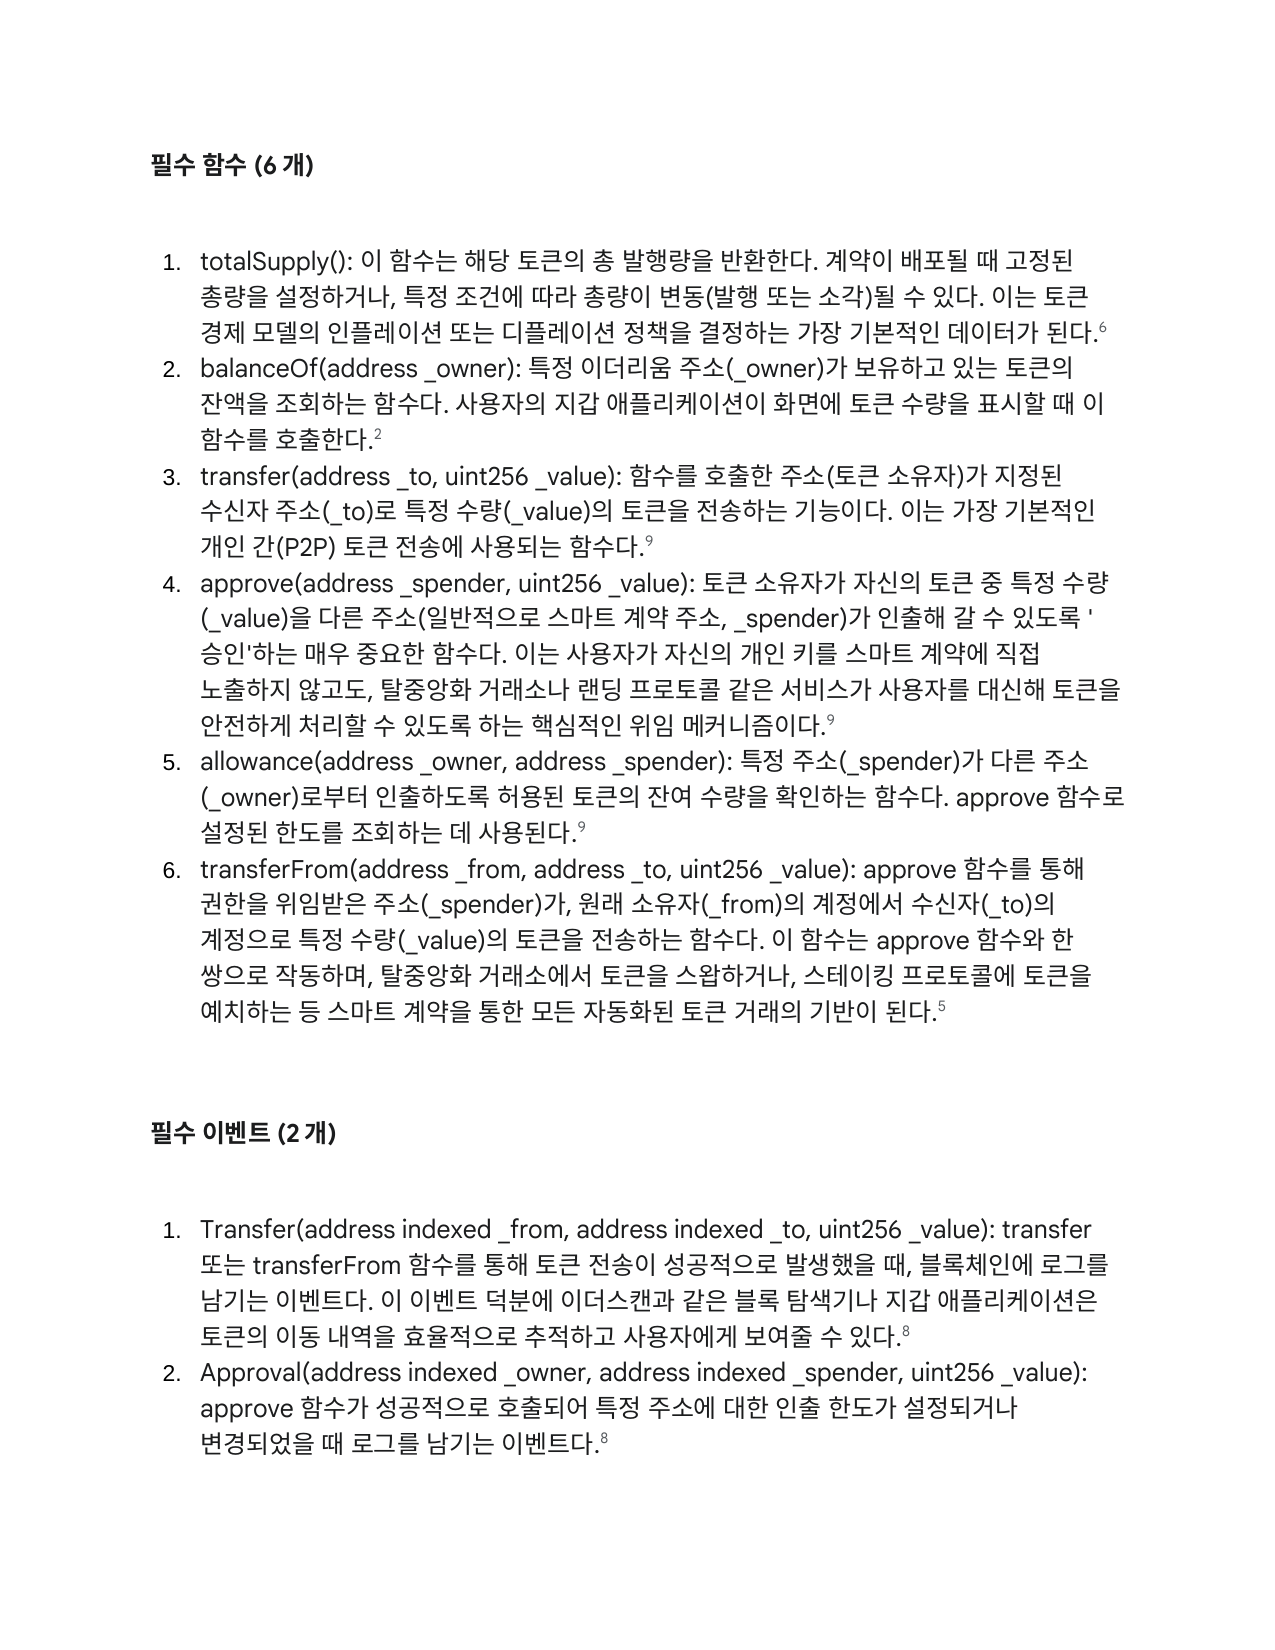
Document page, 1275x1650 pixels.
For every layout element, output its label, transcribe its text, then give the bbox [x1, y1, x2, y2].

list Transfer(address indexed _from, address indexed _to, uint256 _value): transfer 또는 transferFrom 함수를 통해 토큰 전송이 성공적으로 발생했을 때, 블록체인에 로그를 남기는 이벤트다. 이 이벤트 덕분에 이더스캔과 같은 블록 탐색기나 지갑 애플리케이션은 토큰의 이동 내역을 효율적으로 추적하고 사용자에게 보여줄 수 있다.8 [162, 1215, 1125, 1353]
list balanceOf(address _owner): 특정 이더리움 주소(_owner)가 보유하고 있는 토큰의 잔액을 조회하는 함수다. 사용자의 지갑 애플리케이션이 화면에 토큰 수량을 표시할 때 이 함수를 호출한다.2 [162, 354, 1125, 456]
subtitle 필수 함수 (6개) [150, 150, 1125, 181]
list totalSupply(): 이 함수는 해당 토큰의 총 발행량을 반환한다. 계약이 배포될 때 고정된 총량을 설정하거나, 특정 조건에 따라 총량이 변동(발행 또는 소각)될 수 있다. 이는 토큰 경제 모델의 인플레이션 또는 디플레이션 정책을 결정하는 가장 기본적인 데이터가 된다.6 [162, 246, 1125, 349]
list transferFrom(address _from, address _to, uint256 _value): approve 함수를 통해 권한을 위임받은 주소(_spender)가, 원래 소유자(_from)의 계정에서 수신자(_to)의 계정으로 특정 수량(_value)의 토큰을 전송하는 함수다. 이 함수는 approve 함수와 한 쌍으로 작동하며, 탈중앙화 거래소에서 토큰을 스왑하거나, 스테이킹 프로토콜에 토큰을 예치하는 등 스마트 계약을 통한 모든 자동화된 토큰 거래의 기반이 된다.5 [162, 854, 1125, 1028]
subtitle 필수 이벤트 (2개) [150, 1118, 1125, 1149]
list approve(address _spender, uint256 _value): 토큰 소유자가 자신의 토큰 중 특정 수량(_value)을 다른 주소(일반적으로 스마트 계약 주소, _spender)가 인출해 갈 수 있도록 '승인'하는 매우 중요한 함수다. 이는 사용자가 자신의 개인 키를 스마트 계약에 직접 노출하지 않고도, 탈중앙화 거래소나 랜딩 프로토콜 같은 서비스가 사용자를 대신해 토큰을 안전하게 처리할 수 있도록 하는 핵심적인 위임 메커니즘이다.9 [162, 568, 1125, 742]
list Approval(address indexed _owner, address indexed _spender, uint256 _value): approve 함수가 성공적으로 호출되어 특정 주소에 대한 인출 한도가 설정되거나 변경되었을 때 로그를 남기는 이벤트다.8 [162, 1358, 1125, 1460]
list transfer(address _to, uint256 _value): 함수를 호출한 주소(토큰 소유자)가 지정된 수신자 주소(_to)로 특정 수량(_value)의 토큰을 전송하는 기능이다. 이는 가장 기본적인 개인 간(P2P) 토큰 전송에 사용되는 함수다.9 [162, 461, 1125, 564]
list allowance(address _owner, address _spender): 특정 주소(_spender)가 다른 주소(_owner)로부터 인출하도록 허용된 토큰의 잔여 수량을 확인하는 함수다. approve 함수로 설정된 한도를 조회하는 데 사용된다.9 [162, 747, 1125, 849]
